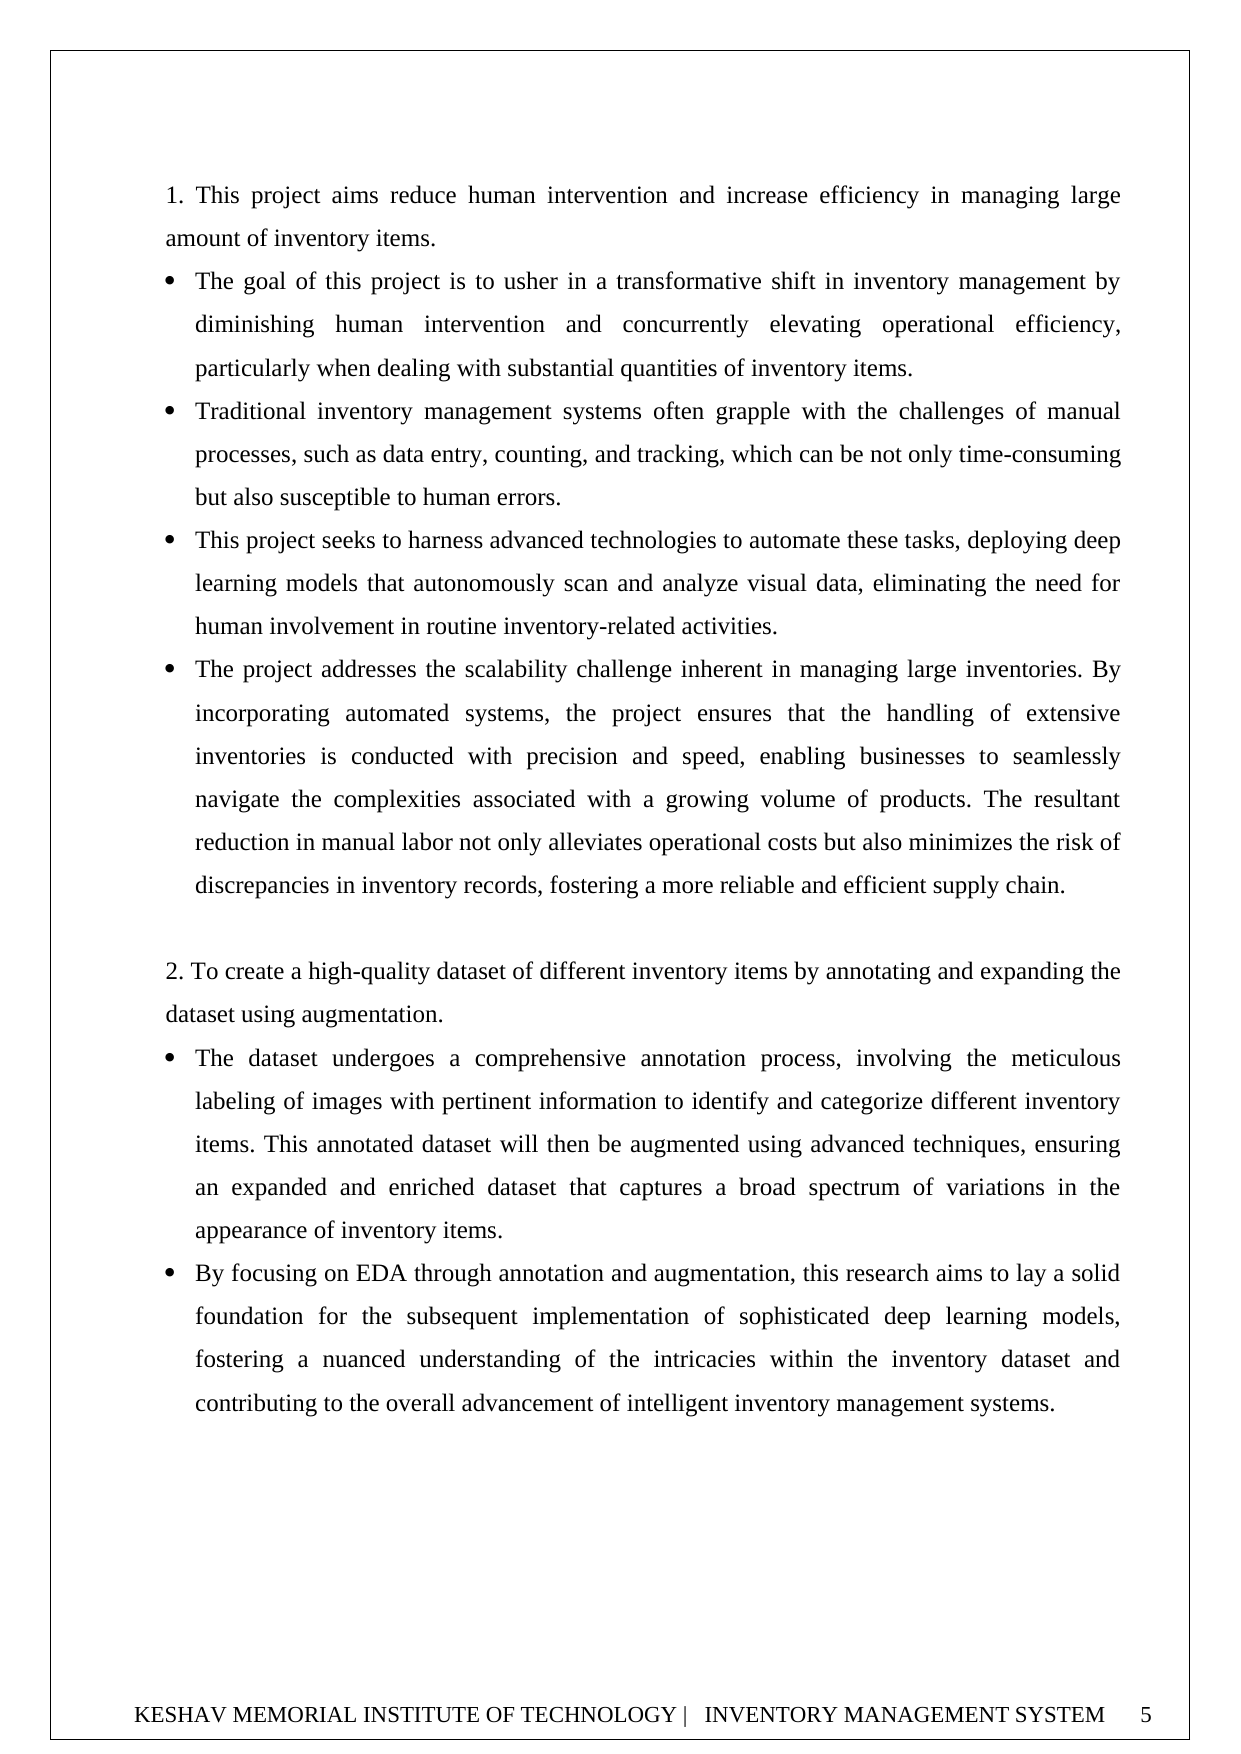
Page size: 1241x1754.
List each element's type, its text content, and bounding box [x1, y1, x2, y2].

text 1. This project aims reduce human intervention and increase efficiency in managing large amount of inventory items. [165, 180, 1122, 252]
list This project seeks to harness advanced technologies to automate these tasks, deploying deep learning models that autonomously scan and analyze visual data, eliminating the need for human involvement in routine inventory-related activities. [165, 525, 1122, 640]
list The dataset undergoes a comprehensive annotation process, involving the meticulous labeling of images with pertinent information to identify and categorize different inventory items. This annotated dataset will then be augmented using advanced techniques, ensuring an expanded and enriched dataset that captures a broad spectrum of variations in the appearance of inventory items. [165, 1043, 1122, 1244]
list By focusing on EDA through annotation and augmentation, this research aims to lay a solid foundation for the subsequent implementation of sophisticated deep learning models, fostering a nuanced understanding of the intricacies within the inventory dataset and contributing to the overall advancement of intelligent inventory management systems. [165, 1258, 1122, 1416]
list The goal of this project is to usher in a transformative shift in inventory management by diminishing human intervention and concurrently elevating operational efficiency, particularly when dealing with substantial quantities of inventory items. [165, 266, 1122, 381]
text 2. To create a high-quality dataset of different inventory items by annotating and expanding the dataset using augmentation. [165, 956, 1122, 1028]
list The project addresses the scalability challenge inherent in managing large inventories. By incorporating automated systems, the project ensures that the handling of extensive inventories is conducted with precision and speed, enabling businesses to seamlessly navigate the complexities associated with a growing volume of products. The resultant reduction in manual labor not only alleviates operational costs but also minimizes the risk of discrepancies in inventory records, fostering a more reliable and efficient supply chain. [165, 654, 1122, 899]
list Traditional inventory management systems often grapple with the challenges of manual processes, such as data entry, counting, and tracking, which can be not only time-consuming but also susceptible to human errors. [165, 396, 1122, 511]
